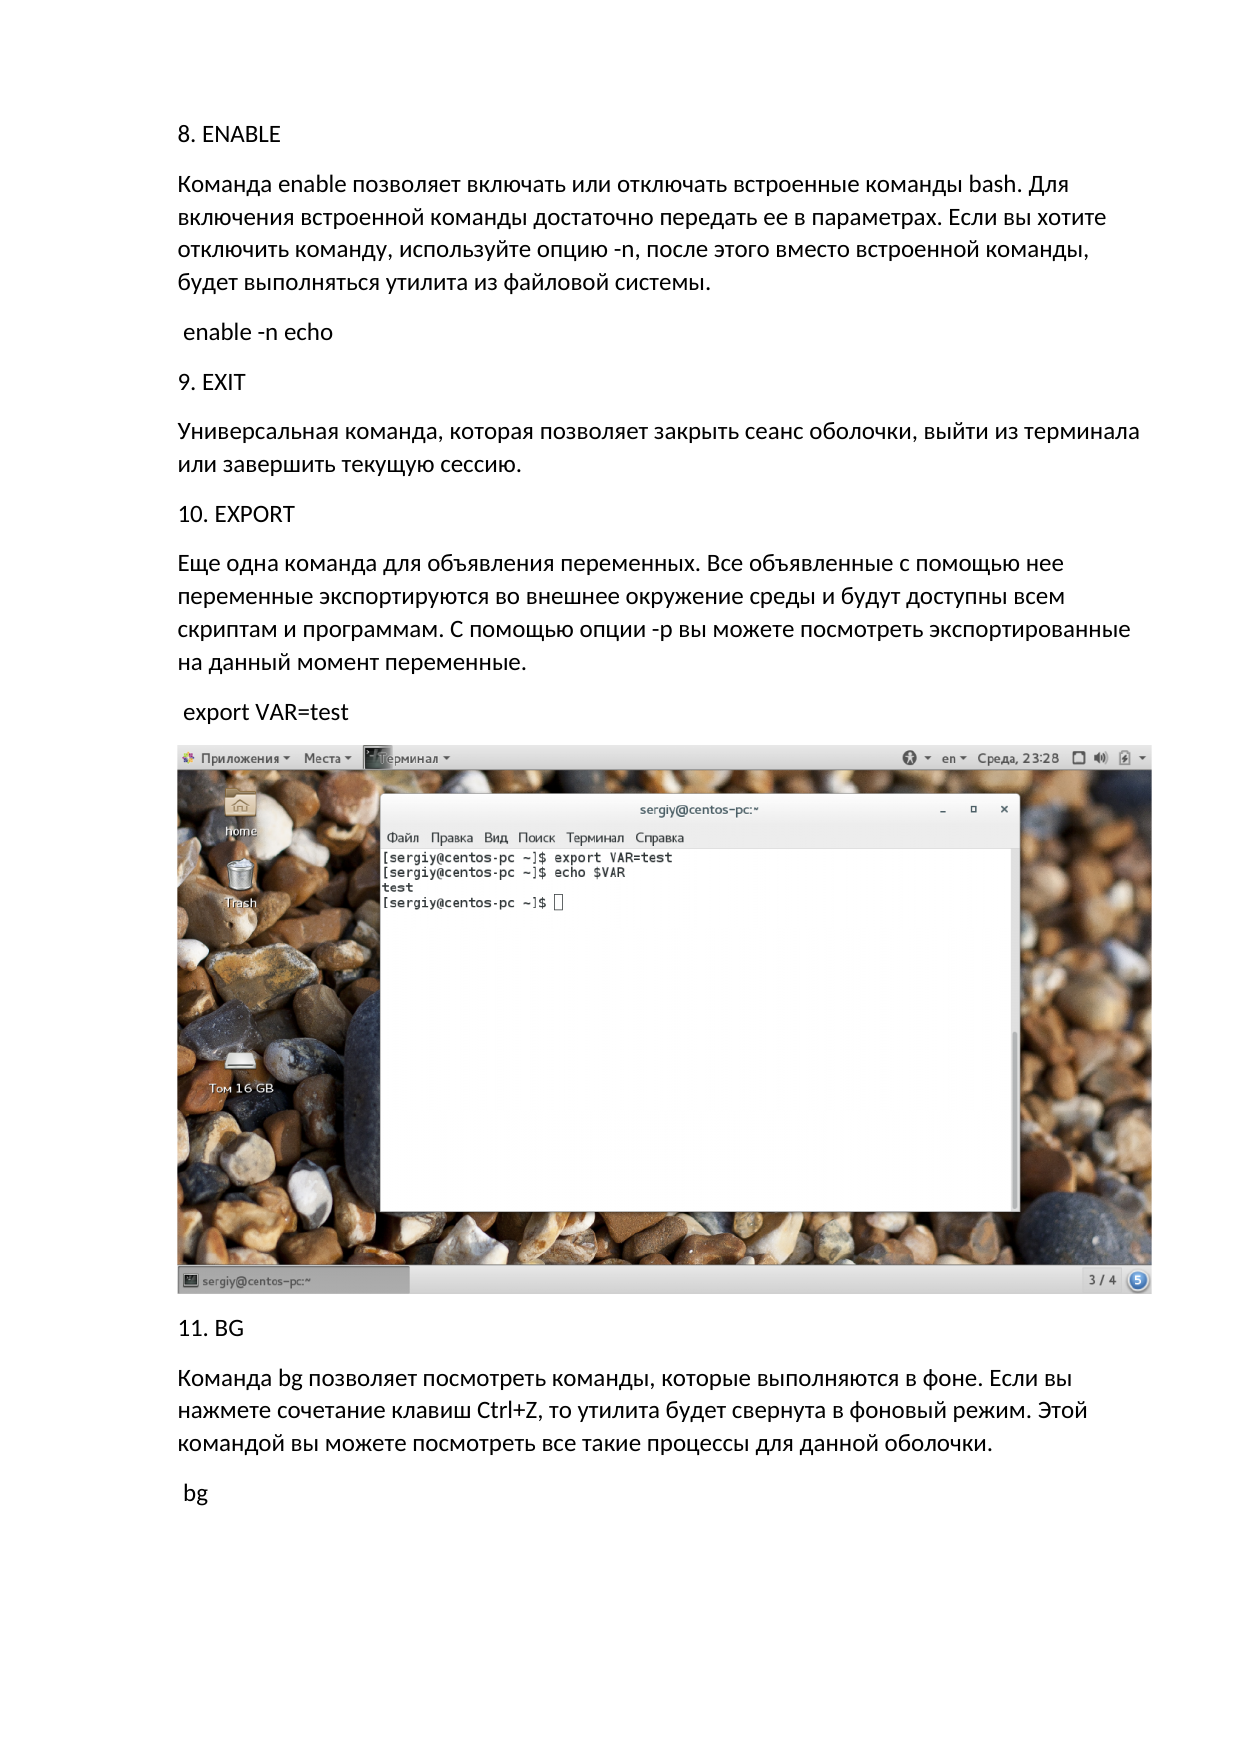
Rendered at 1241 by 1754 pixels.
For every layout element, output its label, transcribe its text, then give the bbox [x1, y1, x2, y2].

text export VAR=test [177, 696, 1152, 726]
text Команда bg позволяет посмотреть команды, которые выполняются в фоне. Если вы нажмете сочетание клавиш Ctrl+Z, то утилита будет свернута в фоновый режим. Этой командой вы можете посмотреть все такие процессы для данной оболочки. [177, 1362, 1152, 1458]
text 10. EXPORT [177, 498, 1152, 528]
picture [177, 745, 1152, 1294]
text enable -n echo [177, 316, 1152, 347]
text Команда enable позволяет включать или отключать встроенные команды bash. Для включения встроенной команды достаточно передать ее в параметрах. Если вы хотите отключить команду, используйте опцию -n, после этого вместо встроенной команды, будет выполняться утилита из файловой системы. [177, 168, 1152, 297]
text Еще одна команда для объявления переменных. Все объявленные с помощью нее переменные экспортируются во внешнее окружение среды и будут доступны всем скриптам и программам. С помощью опции -p вы можете посмотреть экспортированные на данный момент переменные. [177, 547, 1152, 677]
text Универсальная команда, которая позволяет закрыть сеанс оболочки, выйти из терминала или завершить текущую сессию. [177, 415, 1152, 479]
text 9. EXIT [177, 366, 1152, 396]
text 8. ENABLE [177, 118, 1152, 149]
text bg [177, 1477, 1152, 1508]
text 11. BG [177, 1312, 1152, 1343]
